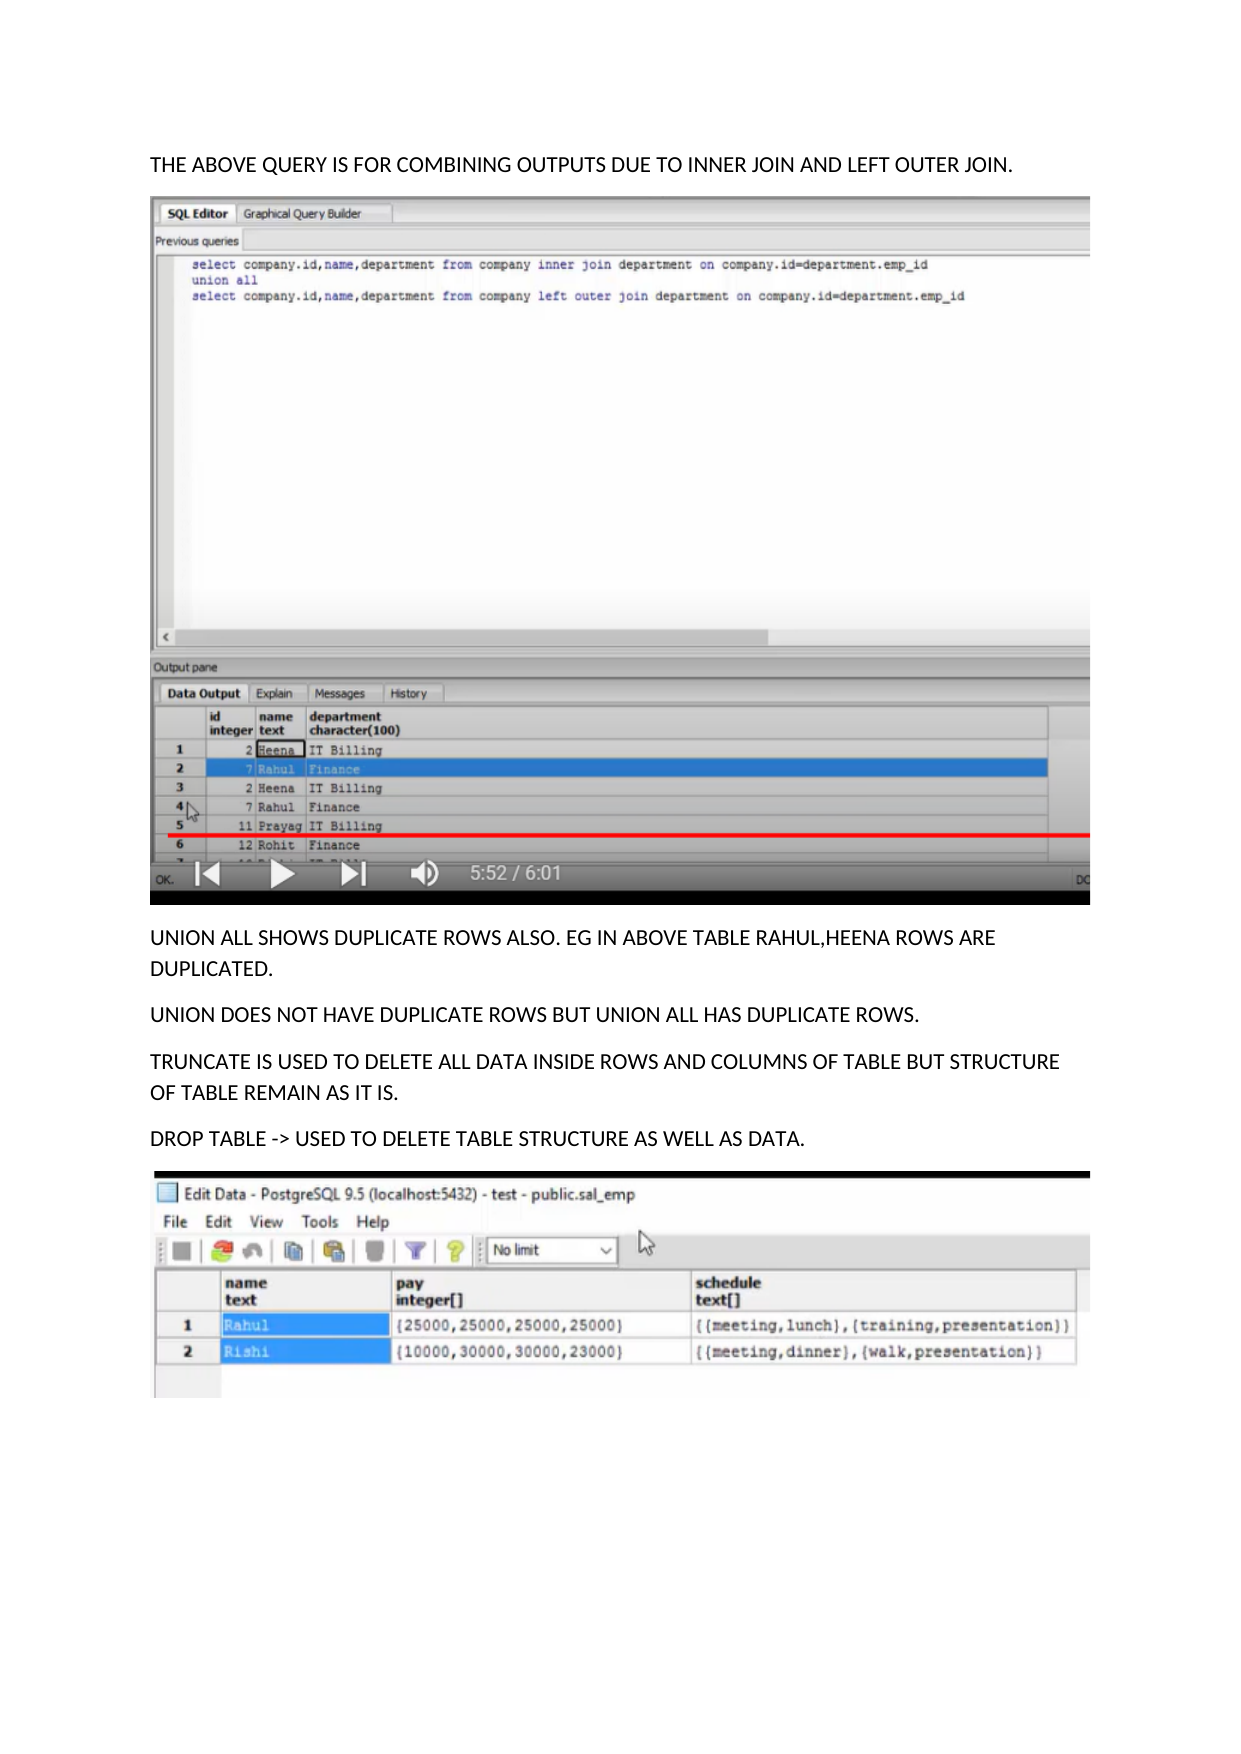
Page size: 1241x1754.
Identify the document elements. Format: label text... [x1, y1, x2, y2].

picture [150, 196, 1091, 905]
text UNION ALL SHOWS DUPLICATE ROWS ALSO. EG IN ABOVE TABLE RAHUL,HEENA ROWS ARE DUPLICATED. [150, 923, 1090, 982]
text THE ABOVE QUERY IS FOR COMBINING OUTPUTS DUE TO INNER JOIN AND LEFT OUTER JOIN. [150, 150, 1090, 178]
text DROP TABLE -> USED TO DELETE TABLE STRUCTURE AS WELL AS DATA. [150, 1124, 1090, 1153]
picture [150, 1171, 1091, 1398]
text TRUNCATE IS USED TO DELETE ALL DATA INSIDE ROWS AND COLUMNS OF TABLE BUT STRUCTURE OF TABLE REMAIN AS IT IS. [150, 1047, 1090, 1106]
text UNION DOES NOT HAVE DUPLICATE ROWS BUT UNION ALL HAS DUPLICATE ROWS. [150, 1001, 1090, 1029]
